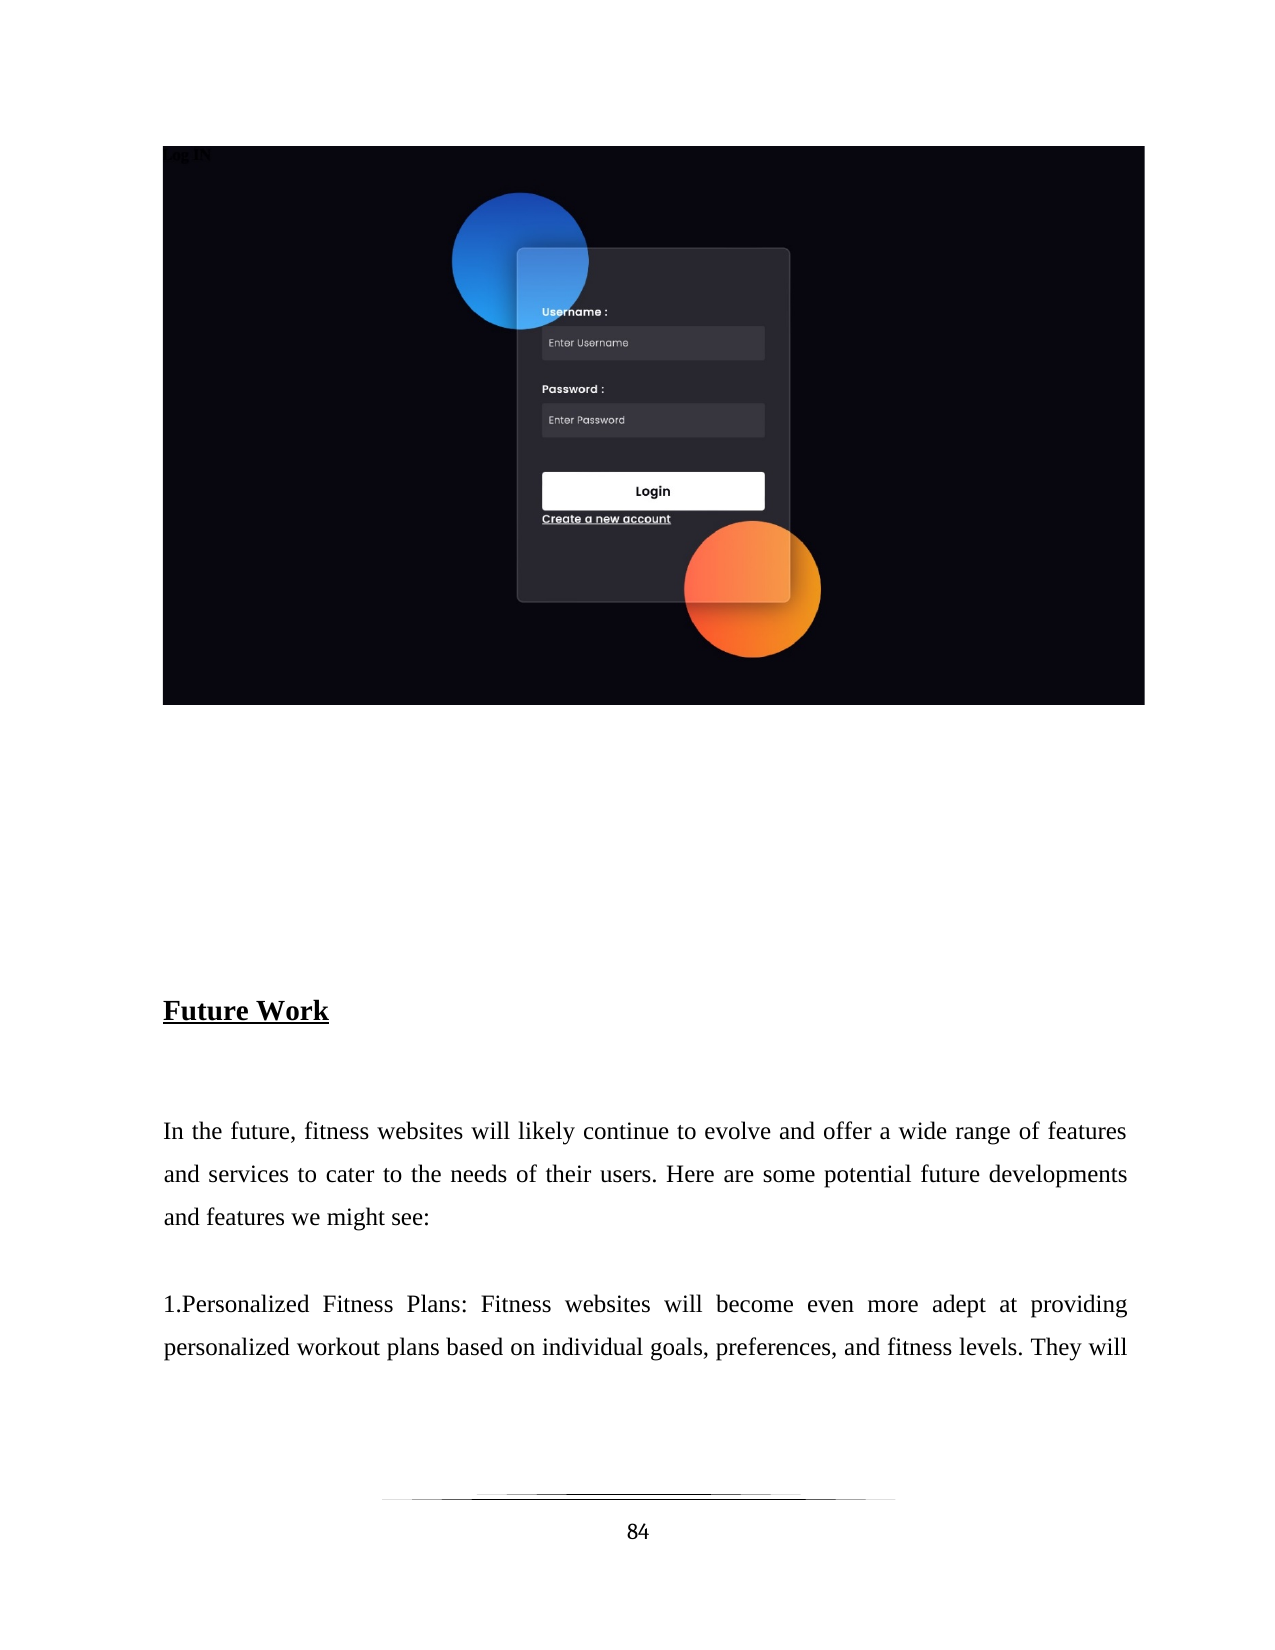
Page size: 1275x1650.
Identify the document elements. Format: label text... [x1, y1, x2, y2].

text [163, 1289, 1129, 1361]
text In the future, fitness websites will likely continue to evolve and offer a wide range of features and services to cater to the needs of their users. Here are some potential future developments and features we might see: [163, 1116, 1129, 1231]
picture [162, 146, 1145, 705]
text Future Work [147, 993, 1129, 1027]
